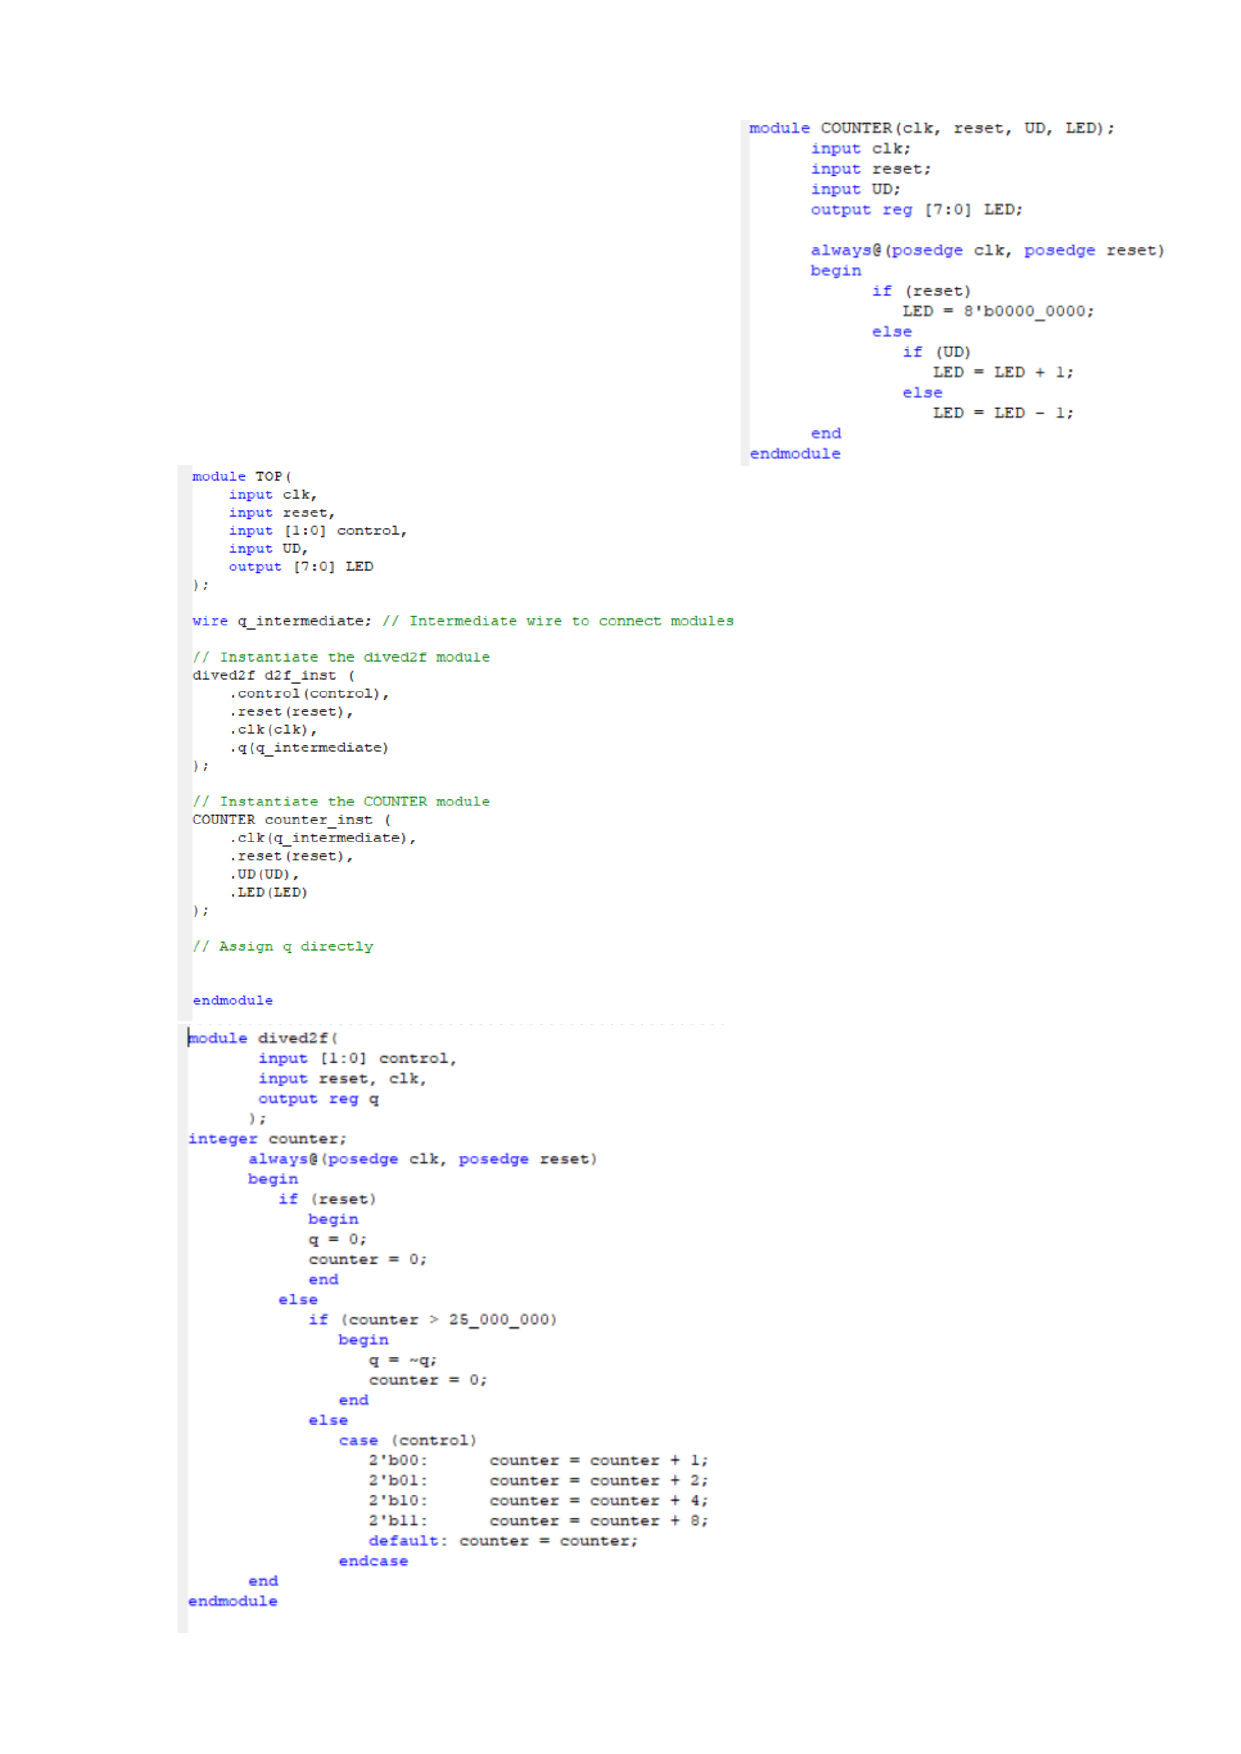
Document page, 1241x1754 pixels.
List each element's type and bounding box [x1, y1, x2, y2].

picture [177, 120, 1175, 1021]
picture [177, 1024, 727, 1633]
